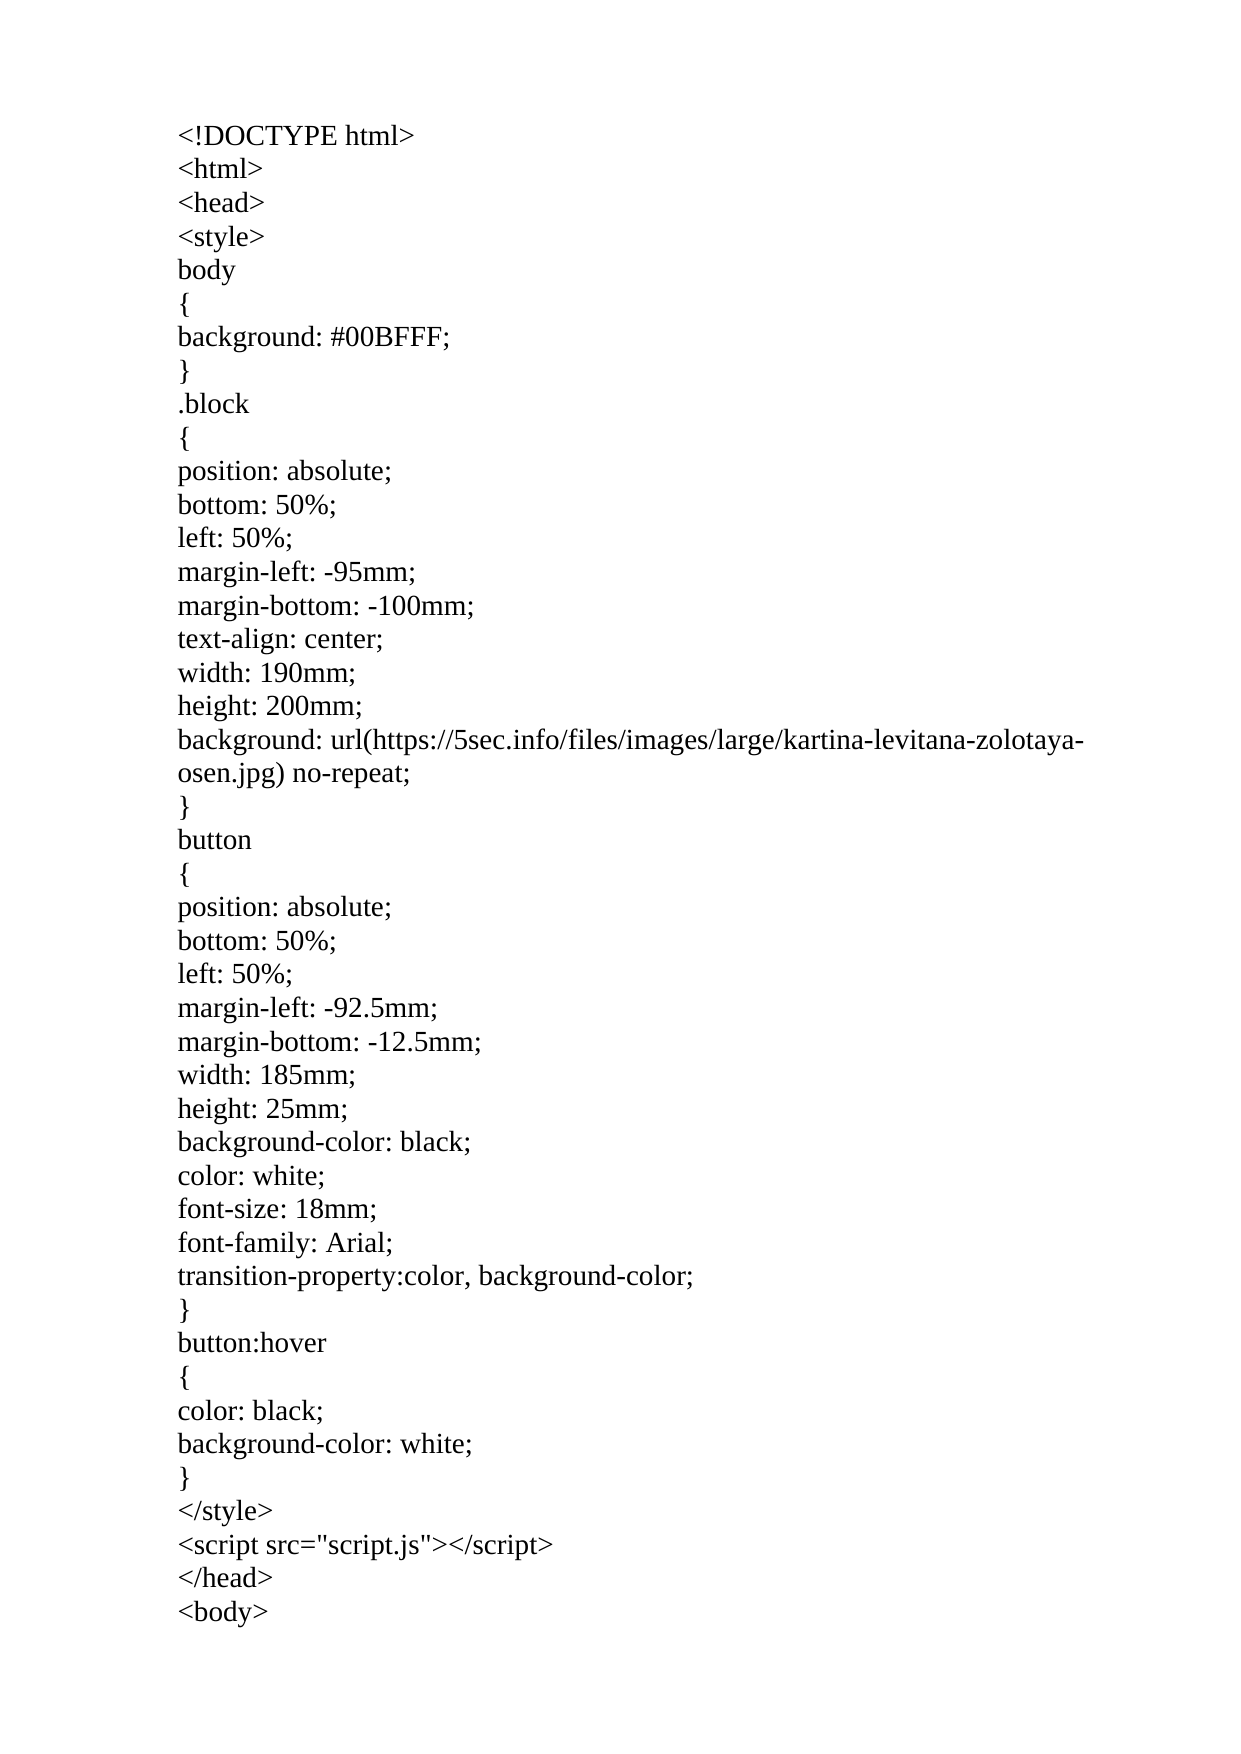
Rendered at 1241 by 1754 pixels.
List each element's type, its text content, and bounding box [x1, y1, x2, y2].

text </head> [177, 1560, 1152, 1594]
text width: 185mm; [177, 1057, 1152, 1091]
text <head> [177, 185, 1152, 219]
text margin-left: -92.5mm; [177, 990, 1152, 1024]
text bottom: 50%; [177, 923, 1152, 957]
text { [177, 420, 1152, 453]
text body [177, 252, 1152, 286]
text margin-left: -95mm; [177, 554, 1152, 588]
text } [177, 353, 1152, 386]
text position: absolute; [177, 453, 1152, 487]
text <!DOCTYPE html> [177, 118, 1152, 152]
text <html> [177, 152, 1152, 185]
text <script src="script.js"></script> [177, 1527, 1152, 1560]
text color: black; [177, 1393, 1152, 1426]
text left: 50%; [177, 957, 1152, 990]
text .block [177, 386, 1152, 420]
text background: url(https://5sec.info/files/images/large/kartina-levitana-zolotaya-osen.jpg) no-repeat; [177, 722, 1152, 789]
text bottom: 50%; [177, 487, 1152, 521]
text background-color: black; [177, 1124, 1152, 1158]
text text-align: center; [177, 621, 1152, 655]
text button [177, 822, 1152, 856]
text width: 190mm; [177, 655, 1152, 688]
text height: 200mm; [177, 688, 1152, 722]
text height: 25mm; [177, 1091, 1152, 1124]
text color: white; [177, 1158, 1152, 1191]
text transition-property:color, background-color; [177, 1258, 1152, 1292]
text } [177, 1460, 1152, 1493]
text <style> [177, 219, 1152, 252]
text position: absolute; [177, 889, 1152, 923]
text } [177, 789, 1152, 822]
text { [177, 1359, 1152, 1393]
text margin-bottom: -100mm; [177, 588, 1152, 621]
text margin-bottom: -12.5mm; [177, 1024, 1152, 1057]
text font-size: 18mm; [177, 1191, 1152, 1225]
text </style> [177, 1493, 1152, 1527]
text button:hover [177, 1326, 1152, 1359]
text font-family: Arial; [177, 1225, 1152, 1258]
text { [177, 856, 1152, 889]
text <body> [177, 1594, 1152, 1627]
text } [177, 1292, 1152, 1326]
text background-color: white; [177, 1426, 1152, 1460]
text { [177, 286, 1152, 319]
text background: #00BFFF; [177, 319, 1152, 353]
text left: 50%; [177, 521, 1152, 554]
